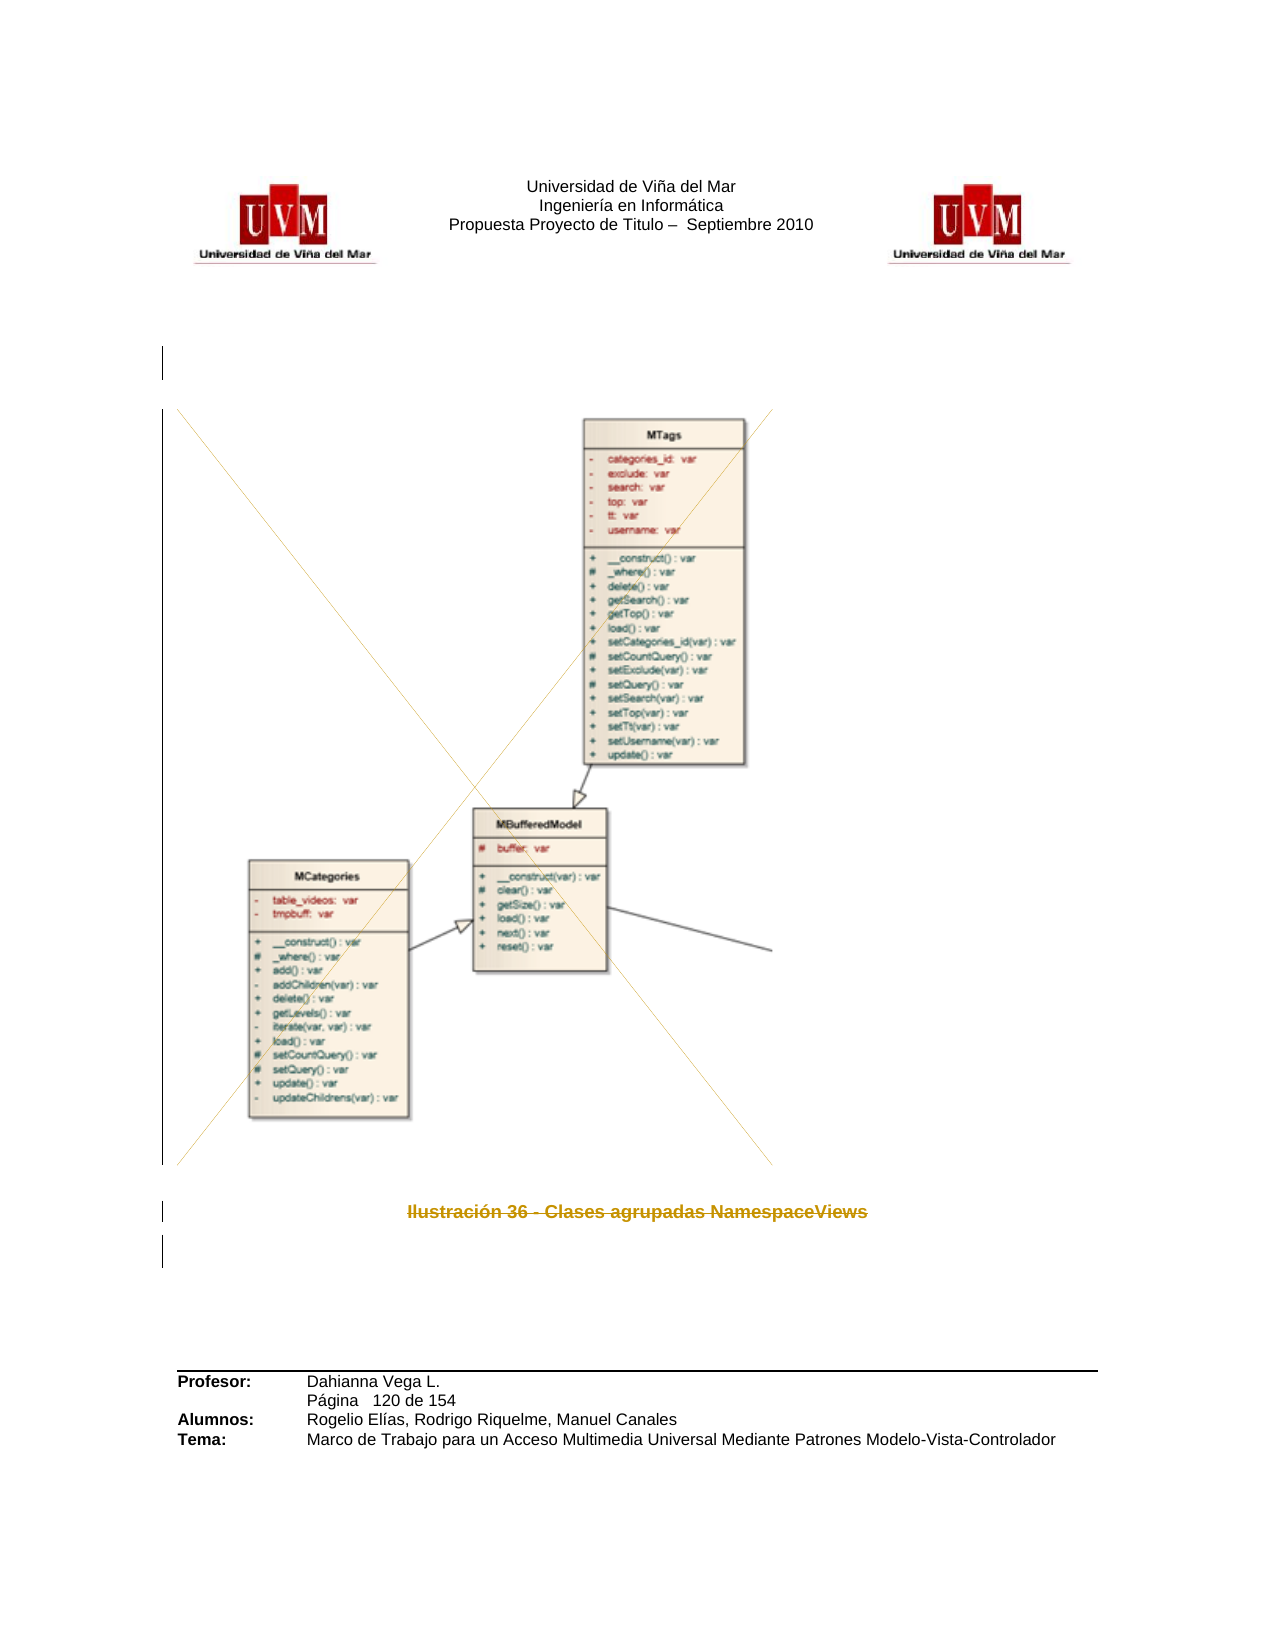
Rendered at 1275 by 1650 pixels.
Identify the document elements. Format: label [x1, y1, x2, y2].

picture [476, 410, 773, 1164]
picture [177, 176, 390, 267]
picture [178, 789, 772, 1166]
picture [871, 176, 1084, 267]
picture [178, 409, 771, 786]
picture [177, 411, 474, 1164]
